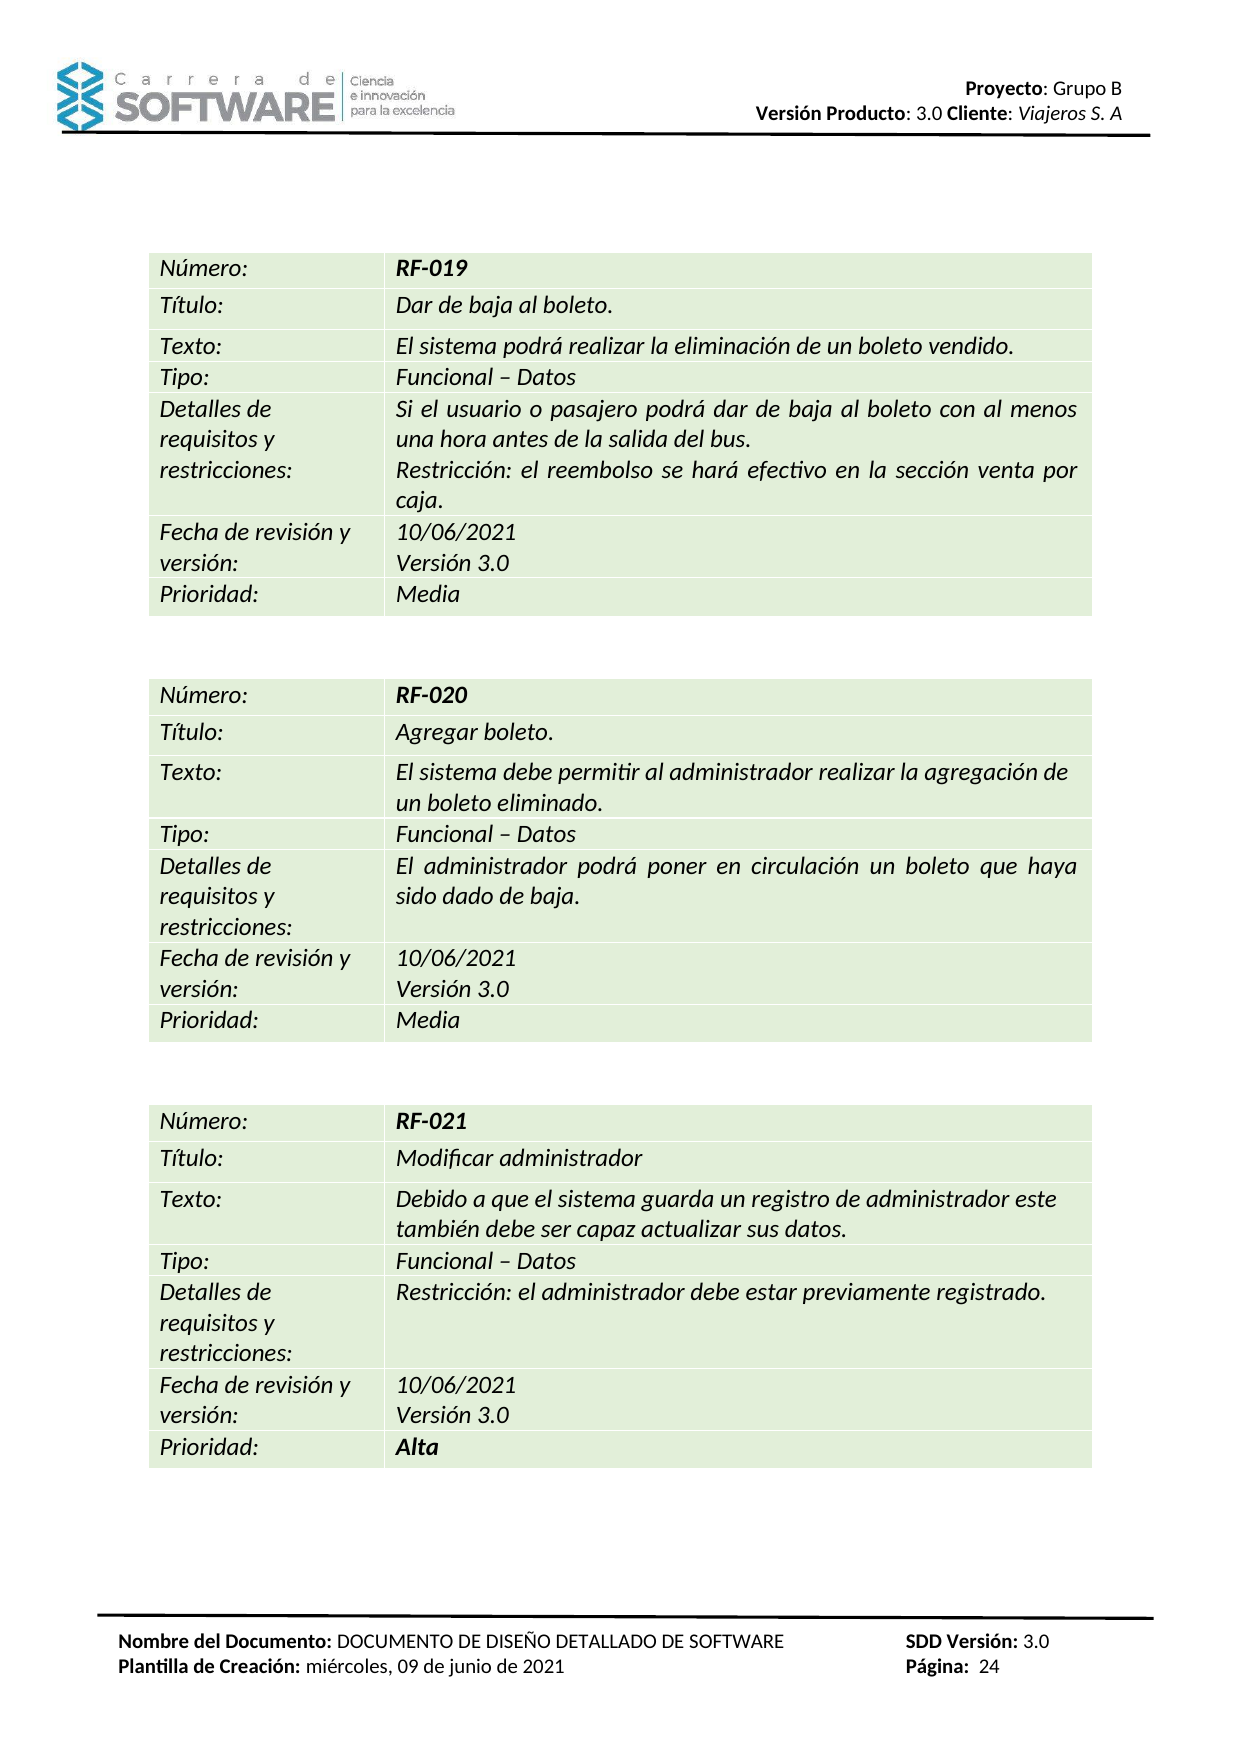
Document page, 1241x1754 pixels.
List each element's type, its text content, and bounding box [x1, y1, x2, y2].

table_cell Texto: [149, 756, 384, 817]
table_cell Funcional – Datos [385, 1245, 1092, 1275]
table_cell El administrador podrá poner en circulación un boleto que haya sido dado de baja. [385, 850, 1092, 942]
table_cell Título: [149, 716, 384, 755]
table_cell Agregar boleto. [385, 716, 1092, 755]
table_cell El sistema podrá realizar la eliminación de un boleto vendido. [385, 330, 1092, 361]
table_cell Detalles de requisitos y restricciones: [149, 850, 384, 942]
table_cell Media [385, 1005, 1092, 1042]
picture [46, 46, 461, 154]
table_cell Debido a que el sistema guarda un registro de administrador este también debe ser capaz actualizar sus datos. [385, 1183, 1092, 1244]
table_cell Texto: [149, 330, 384, 361]
table_cell Alta [385, 1431, 1092, 1468]
table_cell Título: [149, 1142, 384, 1182]
table_cell 10/06/2021 Versión 3.0 [385, 516, 1092, 577]
table_cell Detalles de requisitos y restricciones: [149, 393, 384, 515]
table_header Número: [149, 1105, 384, 1141]
table_cell Prioridad: [149, 1005, 384, 1042]
table_cell Modificar administrador [385, 1142, 1092, 1182]
table_cell Funcional – Datos [385, 819, 1092, 849]
table_cell Dar de baja al boleto. [385, 289, 1092, 329]
table_header RF-021 [385, 1105, 1092, 1141]
table_cell Funcional – Datos [385, 362, 1092, 392]
table_cell Media [385, 578, 1092, 616]
table_cell Restricción: el administrador debe estar previamente registrado. [385, 1276, 1092, 1368]
table_cell Prioridad: [149, 578, 384, 616]
table_header RF-020 [385, 679, 1092, 715]
table_cell Prioridad: [149, 1431, 384, 1468]
table_cell Tipo: [149, 362, 384, 392]
table_cell Tipo: [149, 819, 384, 849]
table_header Número: [149, 679, 384, 715]
table_cell Fecha de revisión y versión: [149, 516, 384, 577]
table_cell Tipo: [149, 1245, 384, 1275]
table_cell Título: [149, 289, 384, 329]
table_cell Detalles de requisitos y restricciones: [149, 1276, 384, 1368]
table_cell Texto: [149, 1183, 384, 1244]
table_cell 10/06/2021 Versión 3.0 [385, 943, 1092, 1004]
table_cell Si el usuario o pasajero podrá dar de baja al boleto con al menos una hora antes de la salida del bus. Restricción: el reembolso se hará efectivo en la sección venta por caja. [385, 393, 1092, 515]
table_header RF-019 [385, 253, 1092, 288]
table_header Número: [149, 253, 384, 288]
table_cell 10/06/2021 Versión 3.0 [385, 1369, 1092, 1430]
table_cell Fecha de revisión y versión: [149, 1369, 384, 1430]
table_cell El sistema debe permitir al administrador realizar la agregación de un boleto eliminado. [385, 756, 1092, 817]
table_cell Fecha de revisión y versión: [149, 943, 384, 1004]
